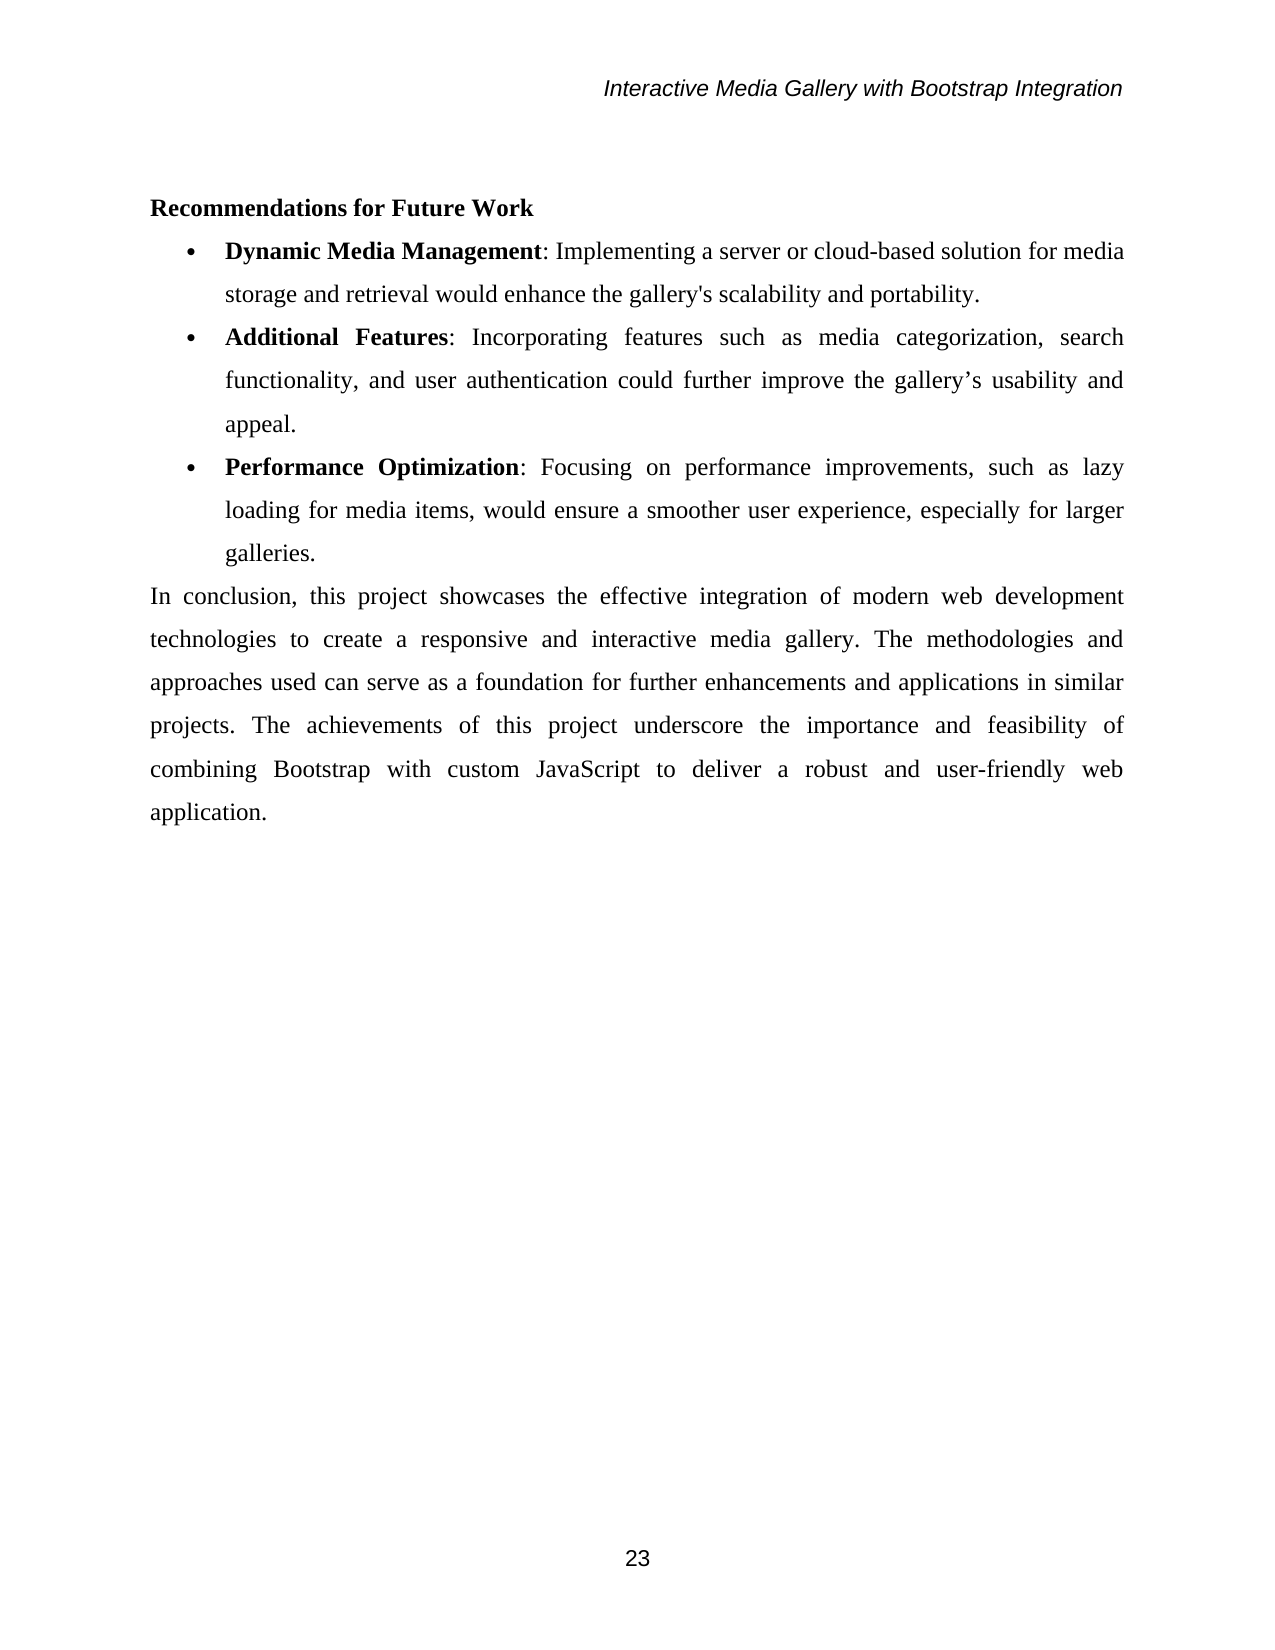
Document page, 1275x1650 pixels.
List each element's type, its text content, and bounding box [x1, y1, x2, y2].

list Performance Optimization: Focusing on performance improvements, such as lazy loading for media items, would ensure a smoother user experience, especially for larger galleries. [187, 452, 1125, 567]
text Recommendations for Future Work [150, 193, 1125, 222]
list Additional Features: Incorporating features such as media categorization, search functionality, and user authentication could further improve the gallery’s usability and appeal. [187, 322, 1125, 437]
text In conclusion, this project showcases the effective integration of modern web development technologies to create a responsive and interactive media gallery. The methodologies and approaches used can serve as a foundation for further enhancements and applications in similar projects. The achievements of this project underscore the importance and feasibility of combining Bootstrap with custom JavaScript to deliver a robust and user-friendly web application. [150, 581, 1125, 826]
list Dynamic Media Management: Implementing a server or cloud-based solution for media storage and retrieval would enhance the gallery's scalability and portability. [187, 236, 1125, 308]
